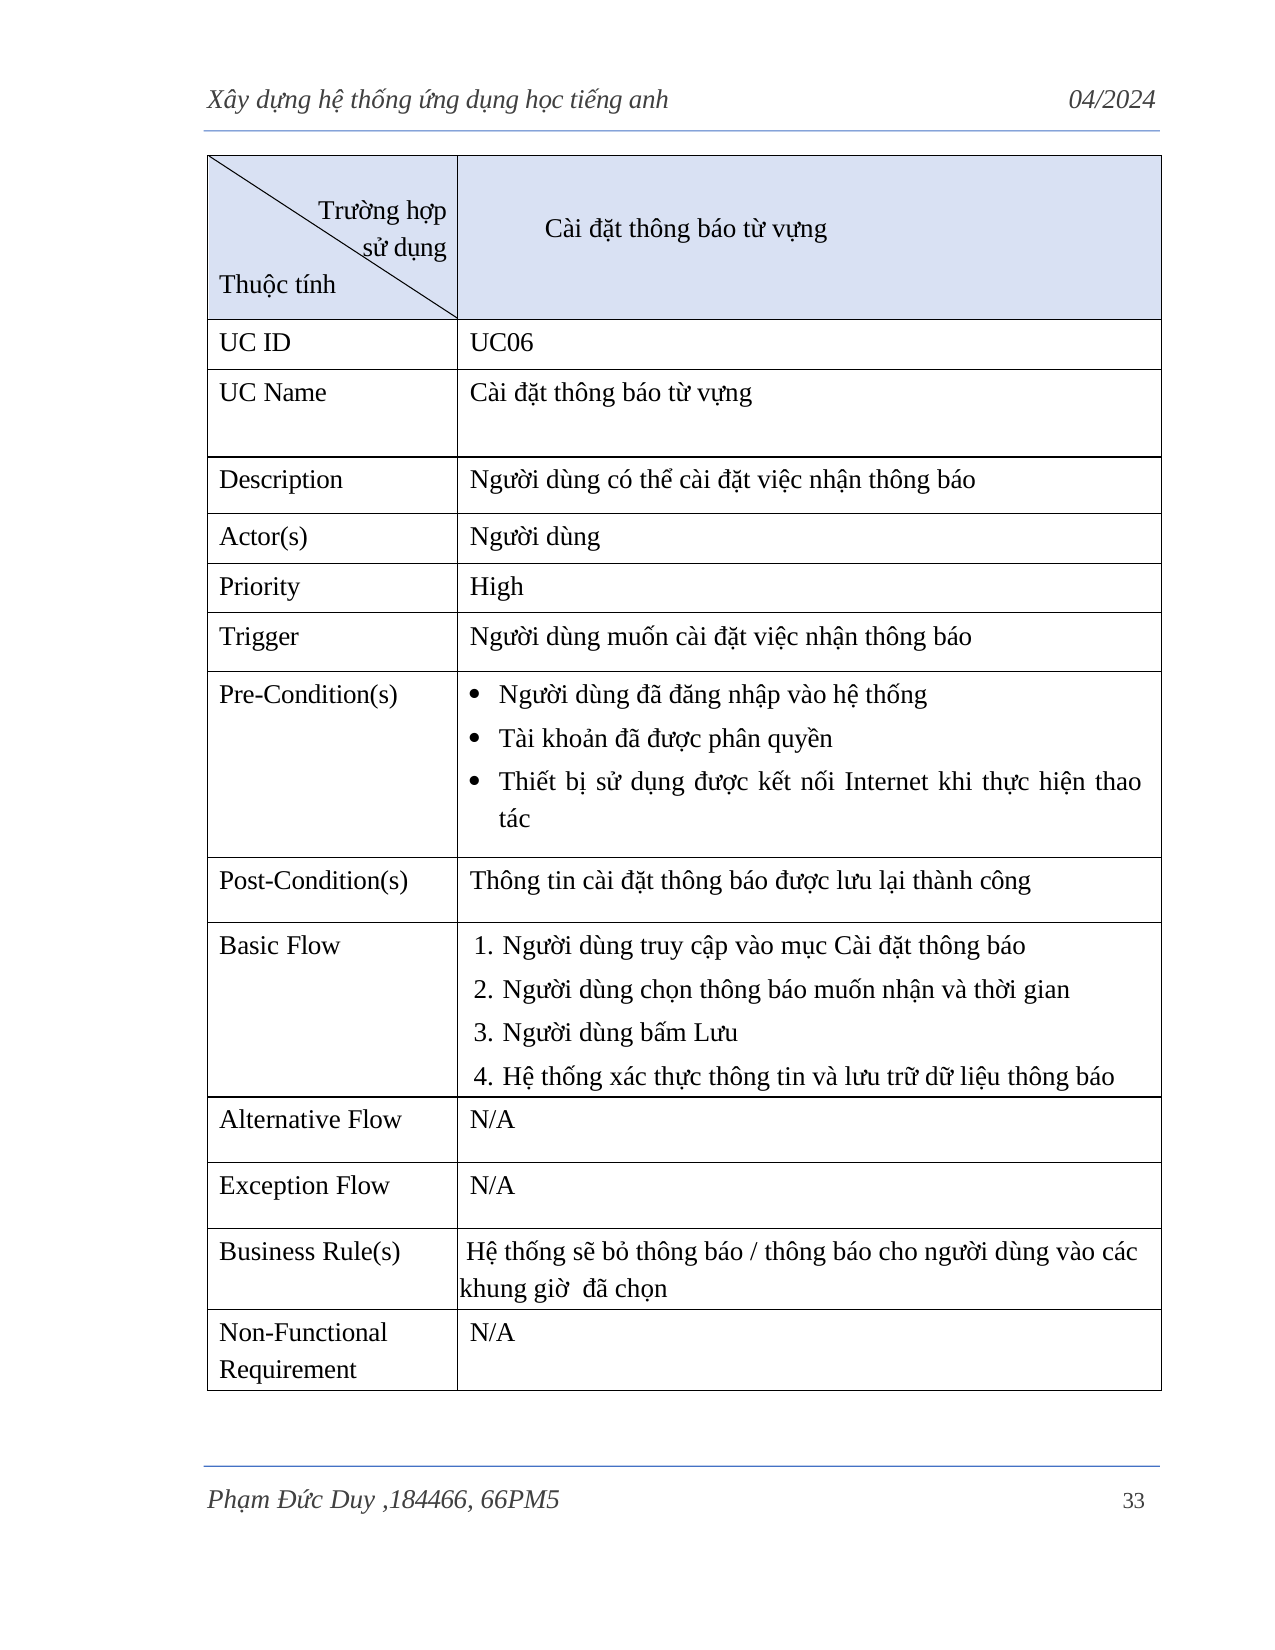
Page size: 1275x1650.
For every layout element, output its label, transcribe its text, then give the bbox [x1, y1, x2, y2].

table_cell High [458, 564, 1161, 612]
table_cell N/A [458, 1098, 1161, 1162]
table_cell Post-Condition(s) [208, 858, 457, 922]
table_header Cài đặt thông báo từ vựng [458, 156, 1161, 319]
table_cell Người dùng truy cập vào mục Cài đặt thông báo Người dùng chọn thông báo muốn nhận và thời gian Người dùng bấm Lưu Hệ thống xác thực thông tin và lưu trữ dữ liệu thông báo [458, 923, 1161, 1096]
table_cell Người dùng đã đăng nhập vào hệ thống Tài khoản đã được phân quyền Thiết bị sử dụng được kết nối Internet khi thực hiện thao tác [458, 672, 1161, 857]
table_cell UC Name [208, 370, 457, 456]
table_cell Basic Flow [208, 923, 457, 1096]
table_cell Người dùng [458, 514, 1161, 562]
table_cell Người dùng có thể cài đặt việc nhận thông báo [458, 458, 1161, 512]
table_cell Pre-Condition(s) [208, 672, 457, 857]
table_cell Business Rule(s) [208, 1229, 457, 1308]
table_cell N/A [458, 1310, 1161, 1390]
table_cell Cài đặt thông báo từ vựng [458, 370, 1161, 456]
table_cell Hệ thống sẽ bỏ thông báo / thông báo cho người dùng vào các khung giờ đã chọn [458, 1229, 1161, 1308]
table_cell Priority [208, 564, 457, 612]
table_cell Người dùng muốn cài đặt việc nhận thông báo [458, 613, 1161, 671]
table_cell Trigger [208, 613, 457, 671]
table_cell Exception Flow [208, 1163, 457, 1227]
table_cell Thông tin cài đặt thông báo được lưu lại thành công [458, 858, 1161, 922]
table_cell UC ID [208, 320, 457, 369]
table_cell N/A [458, 1163, 1161, 1227]
table_cell Actor(s) [208, 514, 457, 562]
table_cell Description [208, 458, 457, 512]
table_cell Alternative Flow [208, 1098, 457, 1162]
table_cell Non-Functional Requirement [208, 1310, 457, 1390]
table_header Trường hợp sử dụng Thuộc tính [208, 156, 457, 319]
table_cell UC06 [458, 320, 1161, 369]
